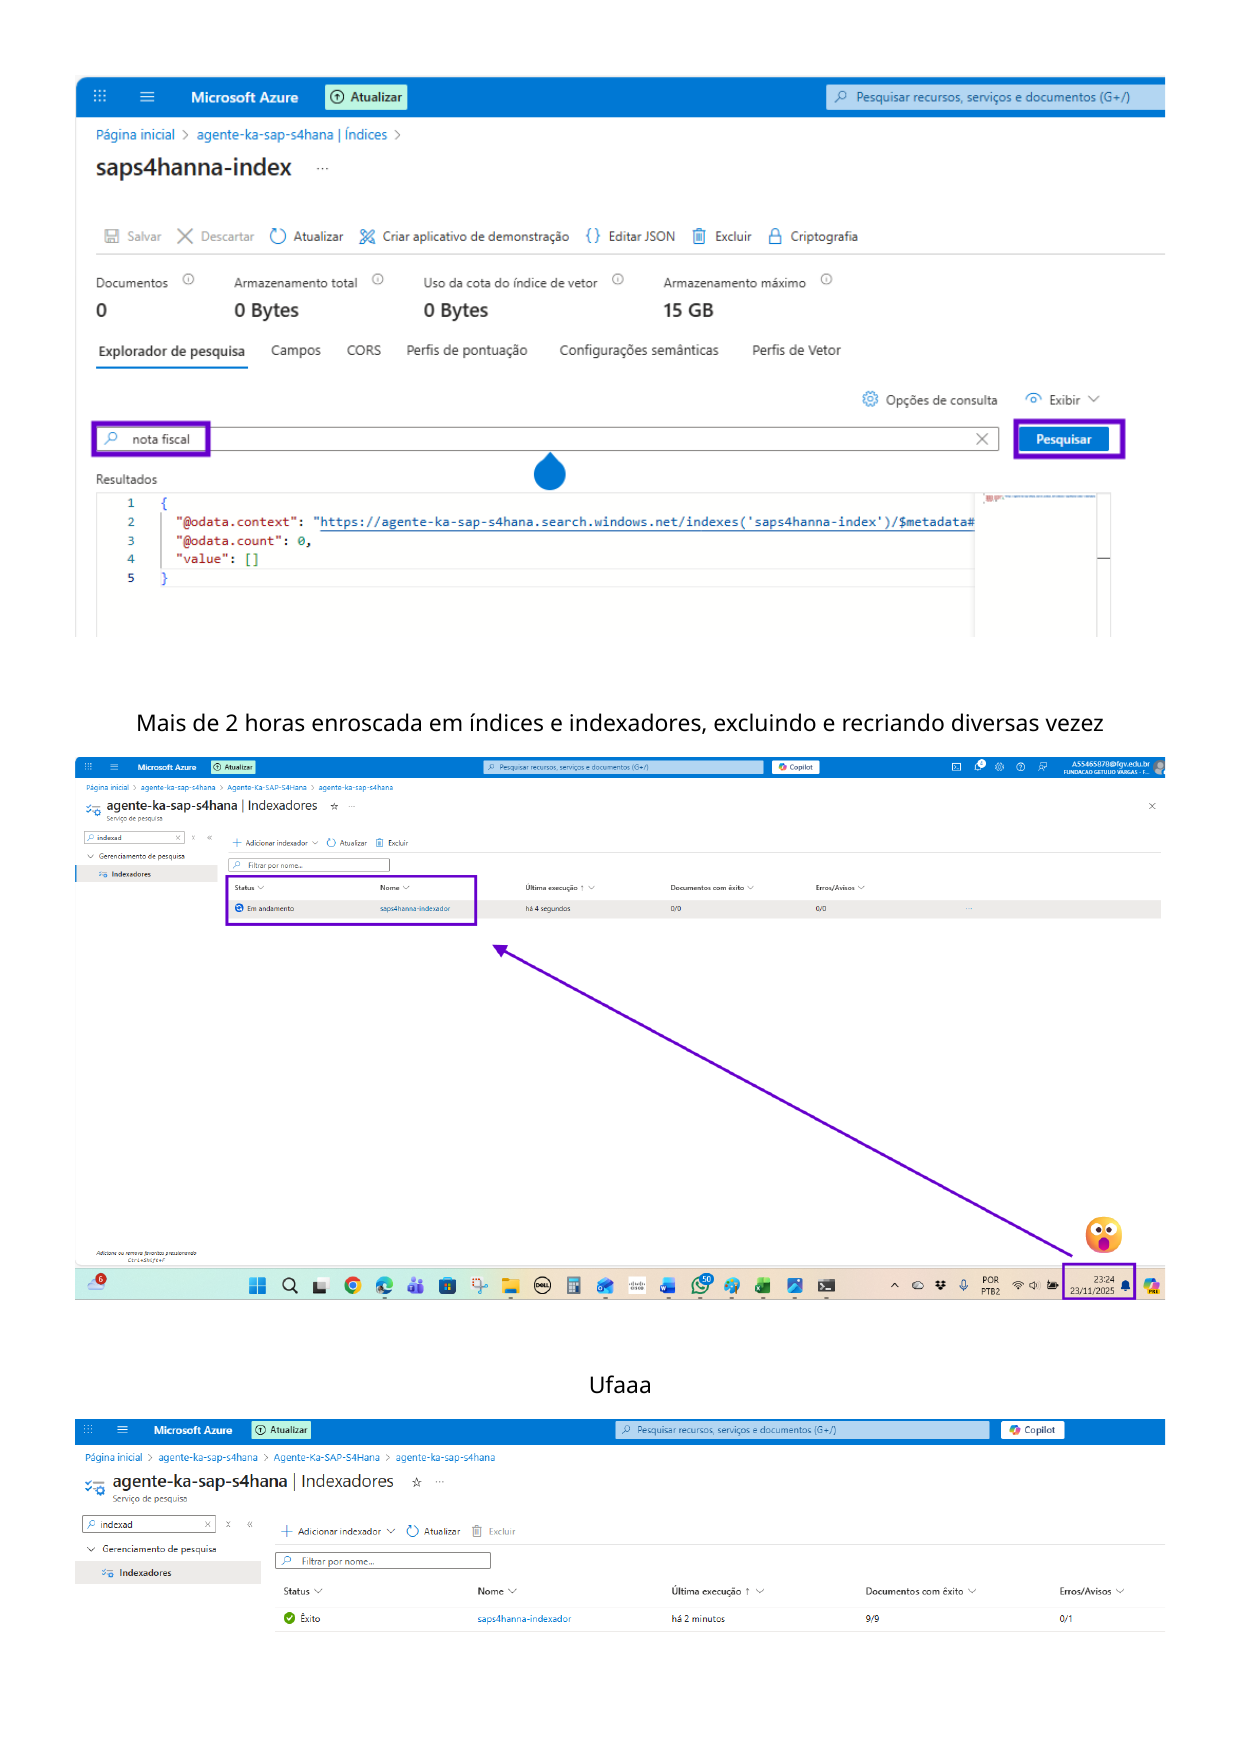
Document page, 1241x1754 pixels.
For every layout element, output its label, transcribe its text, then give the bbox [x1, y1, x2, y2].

text Mais de 2 horas enroscada em índices e indexadores, excluindo e recriando diversas vezez [75, 707, 1165, 738]
picture [75, 757, 1166, 1300]
picture [75, 75, 1166, 637]
picture [75, 1419, 1166, 1644]
text Ufaaa [75, 1369, 1165, 1400]
